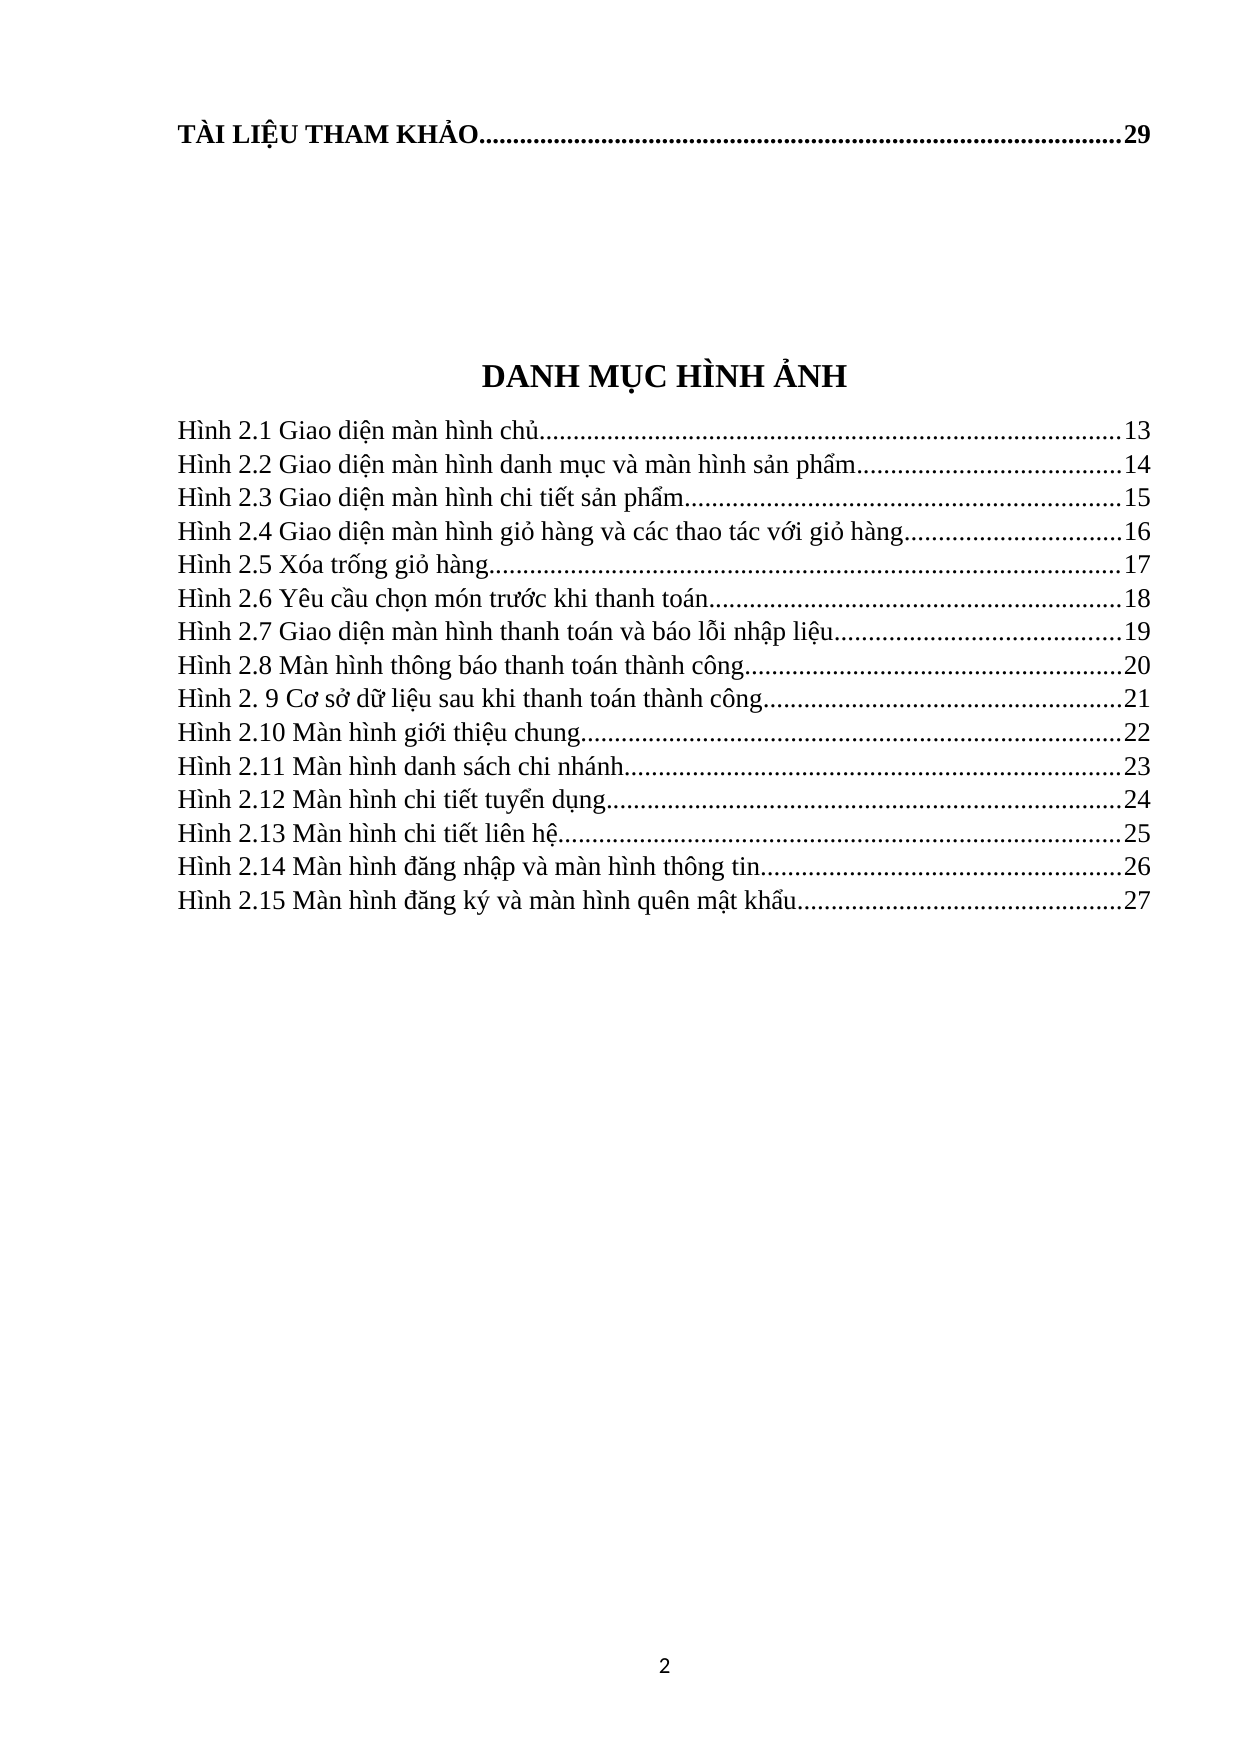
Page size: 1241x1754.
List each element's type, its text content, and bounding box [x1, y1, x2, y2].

text Hình 2.7 Giao diện màn hình thanh toán và báo lỗi nhập liệu 19 [177, 615, 1152, 647]
text Hình 2.8 Màn hình thông báo thanh toán thành công 20 [177, 649, 1152, 680]
text Hình 2.11 Màn hình danh sách chi nhánh 23 [177, 749, 1152, 781]
text Hình 2.5 Xóa trống giỏ hàng 17 [177, 548, 1152, 579]
text Hình 2.10 Màn hình giới thiệu chung 22 [177, 716, 1152, 747]
text DANH MỤC HÌNH ẢNH [177, 356, 1152, 394]
text Hình 2.12 Màn hình chi tiết tuyển dụng 24 [177, 783, 1152, 814]
text Hình 2.2 Giao diện màn hình danh mục và màn hình sản phẩm 14 [177, 448, 1152, 479]
text Hình 2.15 Màn hình đăng ký và màn hình quên mật khẩu 27 [177, 884, 1152, 915]
text Hình 2.6 Yêu cầu chọn món trước khi thanh toán 18 [177, 582, 1152, 613]
text TÀI LIỆU THAM KHẢO 29 [177, 118, 1152, 149]
text Hình 2.3 Giao diện màn hình chi tiết sản phẩm 15 [177, 481, 1152, 512]
text Hình 2. 9 Cơ sở dữ liệu sau khi thanh toán thành công 21 [177, 682, 1152, 714]
text Hình 2.4 Giao diện màn hình giỏ hàng và các thao tác với giỏ hàng 16 [177, 515, 1152, 546]
text Hình 2.14 Màn hình đăng nhập và màn hình thông tin 26 [177, 850, 1152, 881]
text Hình 2.1 Giao diện màn hình chủ 13 [177, 414, 1152, 445]
text Hình 2.13 Màn hình chi tiết liên hệ 25 [177, 817, 1152, 848]
